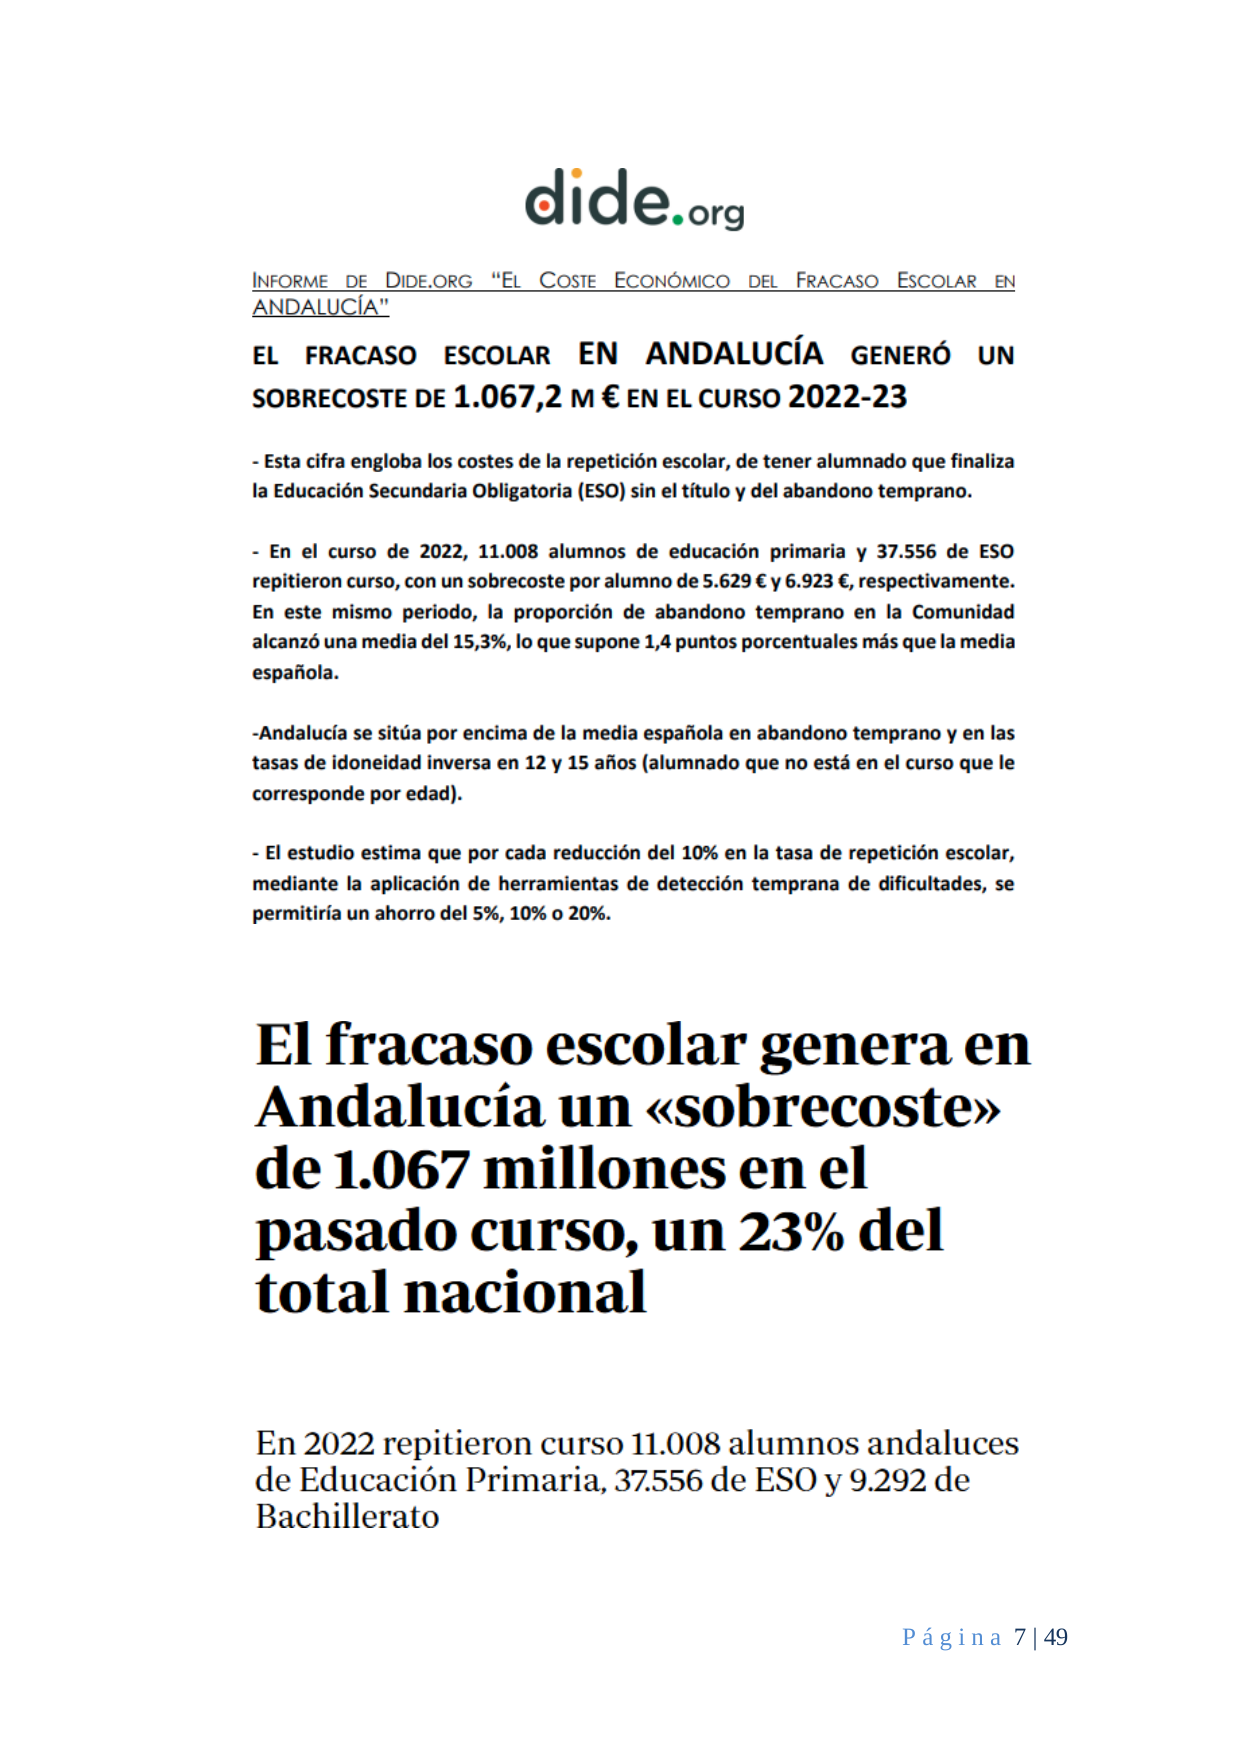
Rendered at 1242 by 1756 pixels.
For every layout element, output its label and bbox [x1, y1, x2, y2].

picture [253, 1021, 1033, 1528]
picture [251, 168, 1016, 924]
